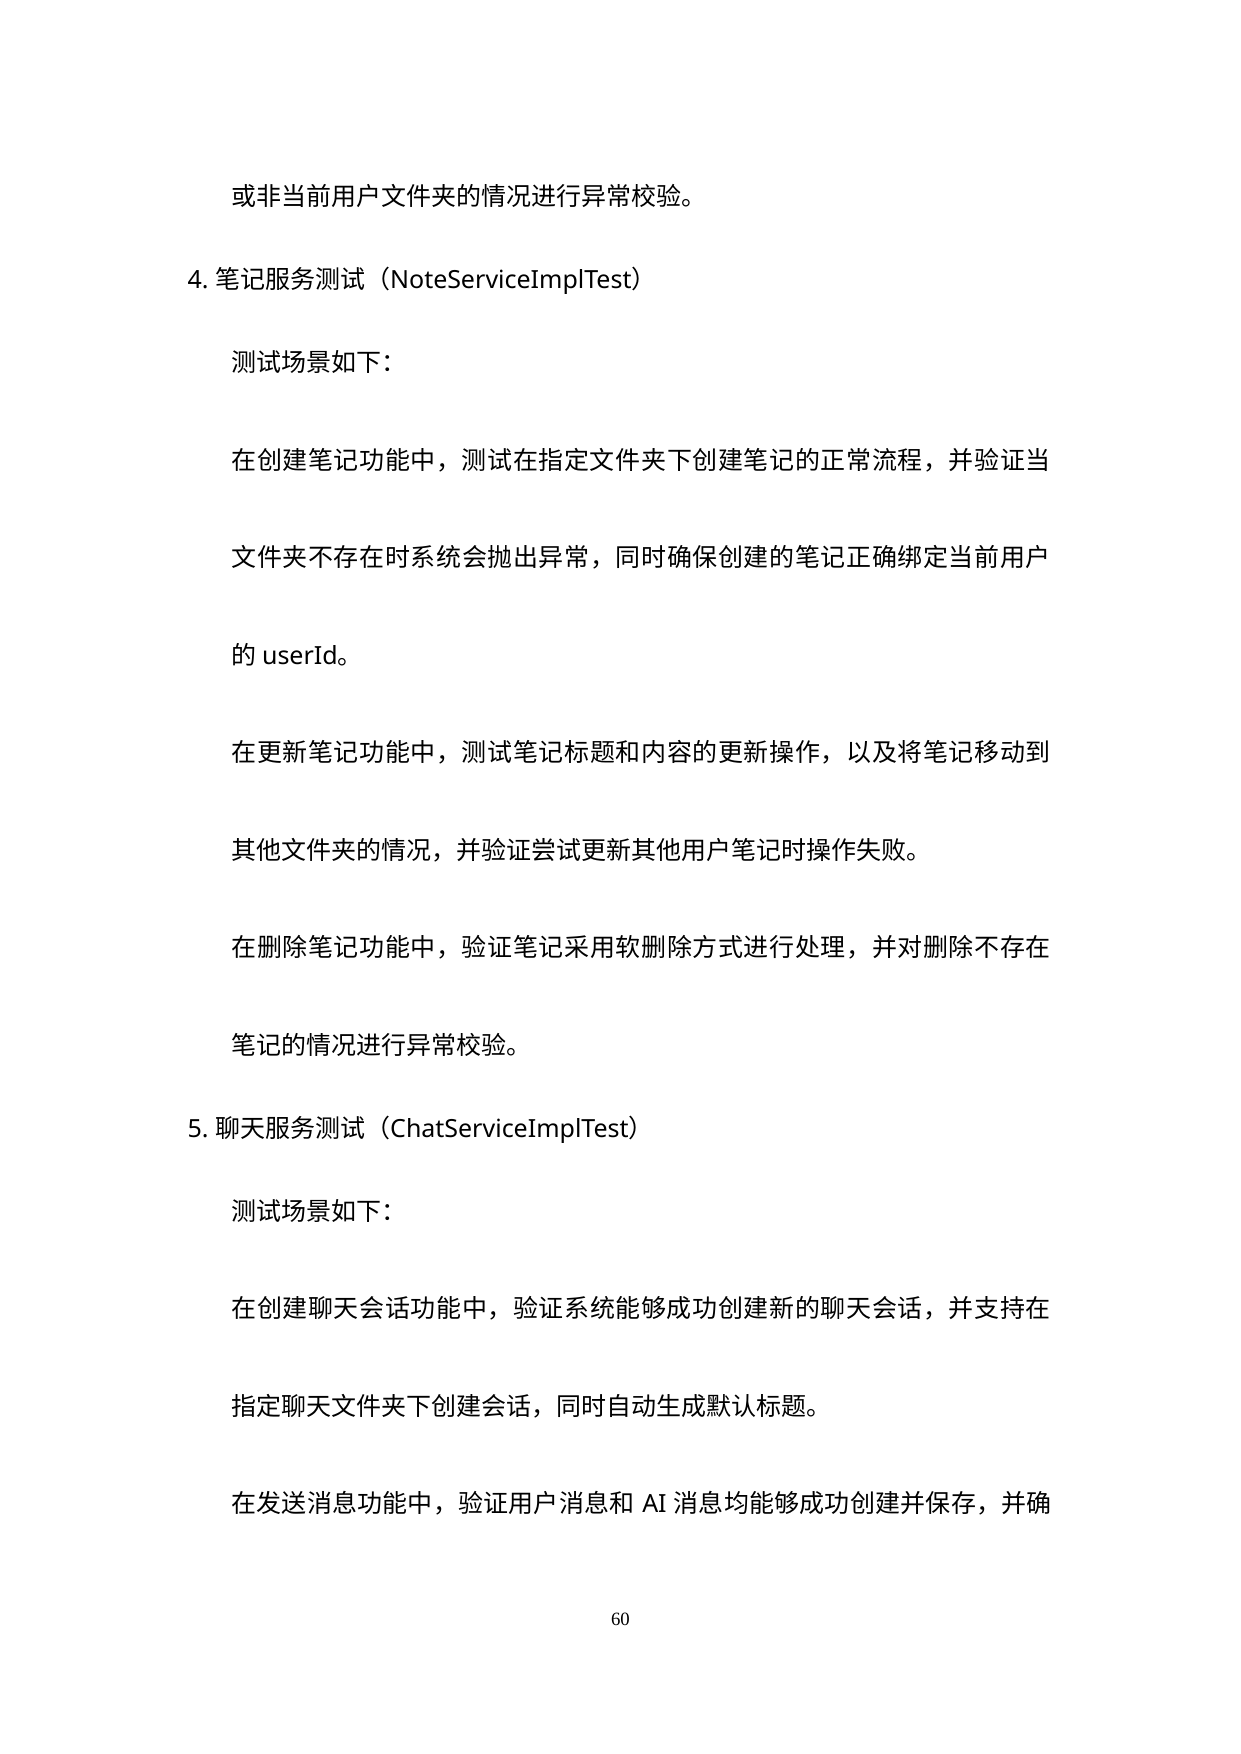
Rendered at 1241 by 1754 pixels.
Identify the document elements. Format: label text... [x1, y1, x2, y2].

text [231, 162, 1053, 227]
text 测试场景如下： 在创建笔记功能中，测试在指定文件夹下创建笔记的正常流程，并验证当文件夹不存在时系统会抛出异常，同时确保创建的笔记正确绑定当前用户的 userId。 在更新笔记功能中，测试笔记标题和内容的更新操作，以及将笔记移动到其他文件夹的情况，并验证尝试更新其他用户笔记时操作失败。 在删除笔记功能中，验证笔记采用软删除方式进行处理，并对删除不存在笔记的情况进行异常校验。 [231, 328, 1053, 1076]
text 5. 聊天服务测试（ChatServiceImplTest） [187, 1094, 1053, 1159]
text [231, 1177, 1053, 1534]
text 4. 笔记服务测试（NoteServiceImplTest） [187, 245, 1053, 310]
